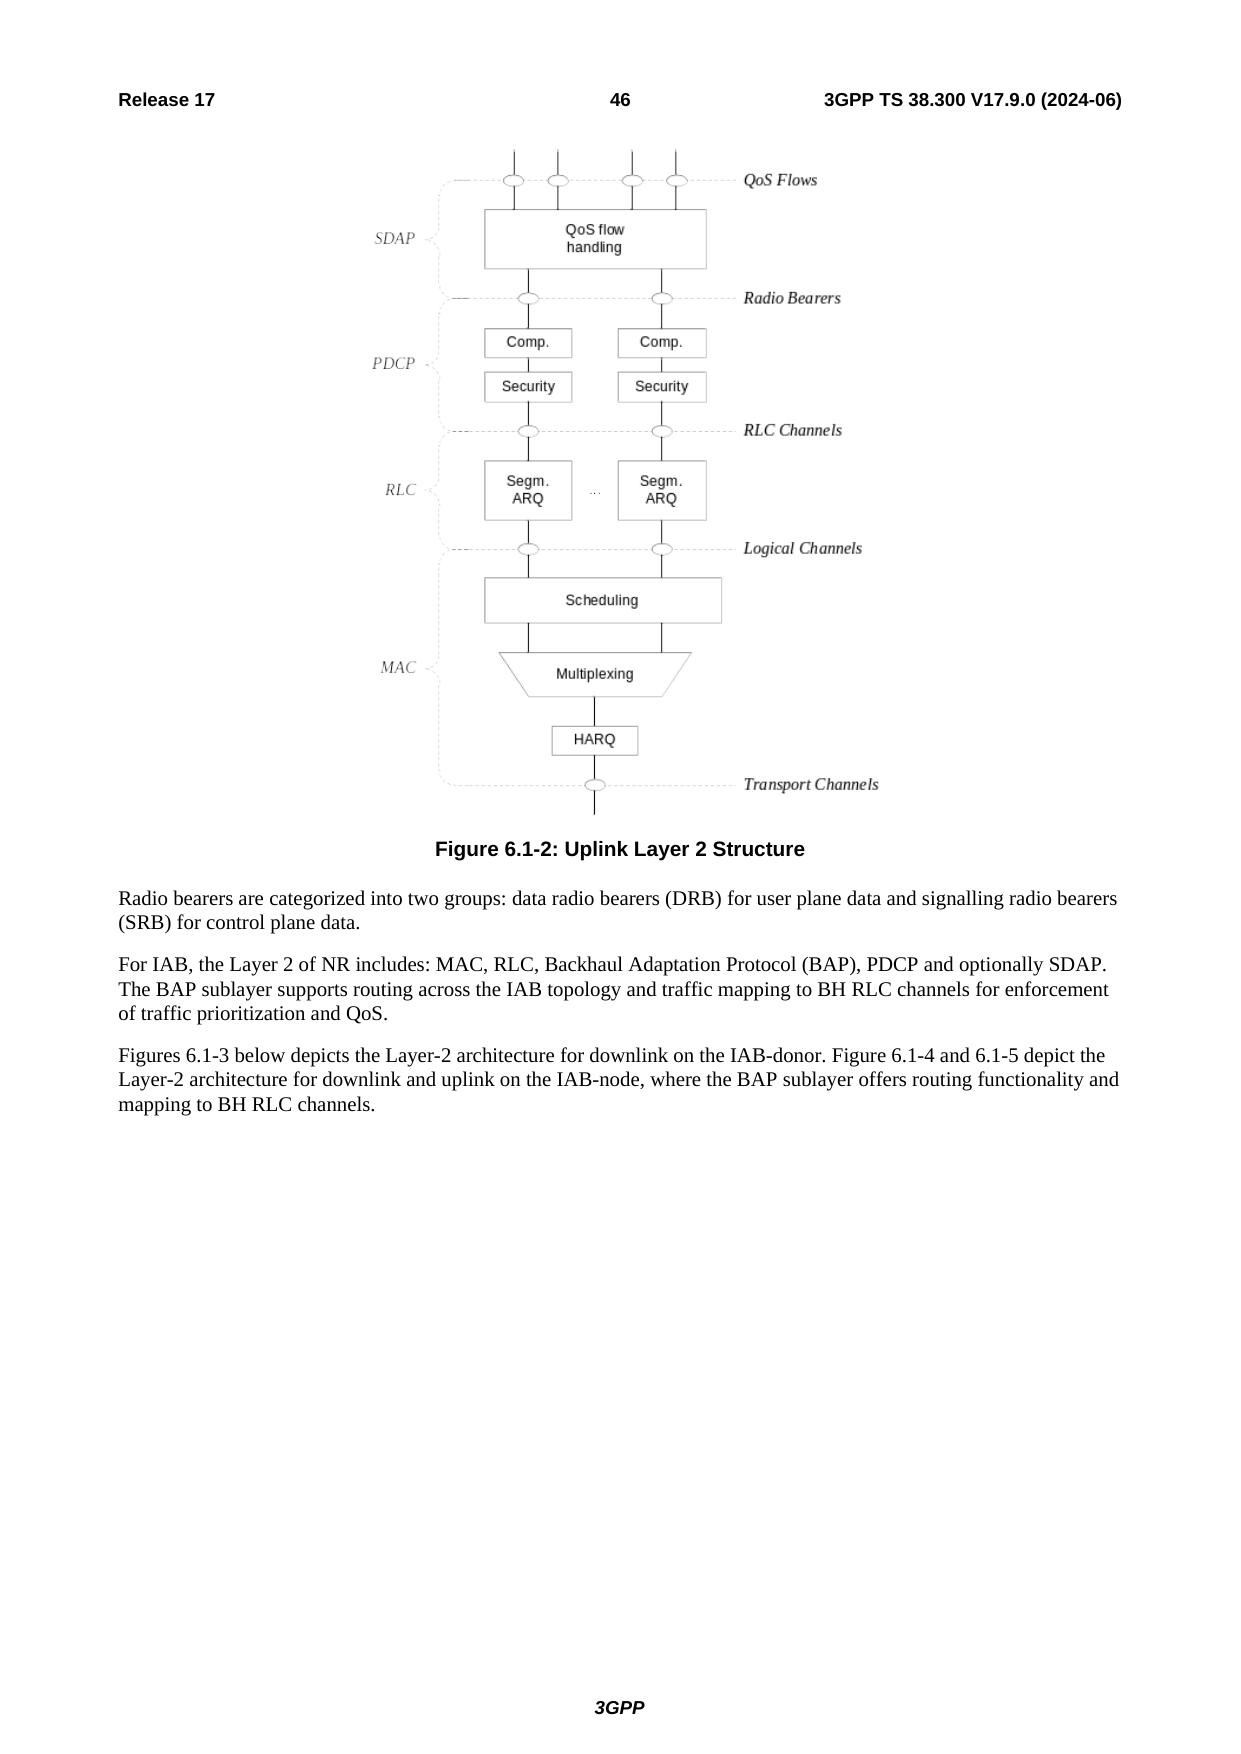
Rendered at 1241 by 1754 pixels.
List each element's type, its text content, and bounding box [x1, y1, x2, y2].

text Radio bearers are categorized into two groups: data radio bearers (DRB) for user plane data and signalling radio bearers (SRB) for control plane data. [118, 886, 1122, 934]
text For IAB, the Layer 2 of NR includes: MAC, RLC, Backhaul Adaptation Protocol (BAP), PDCP and optionally SDAP. The BAP sublayer supports routing across the IAB topology and traffic mapping to BH RLC channels for enforcement of traffic prioritization and QoS. [118, 952, 1122, 1024]
text Figures 6.1-3 below depicts the Layer-2 architecture for downlink on the IAB-donor. Figure 6.1-4 and 6.1-5 depict the Layer-2 architecture for downlink and uplink on the IAB-node, where the BAP sublayer offers routing functionality and mapping to BH RLC channels. [118, 1043, 1122, 1116]
text Figure 6.1-2: Uplink Layer 2 Structure [118, 837, 1122, 861]
